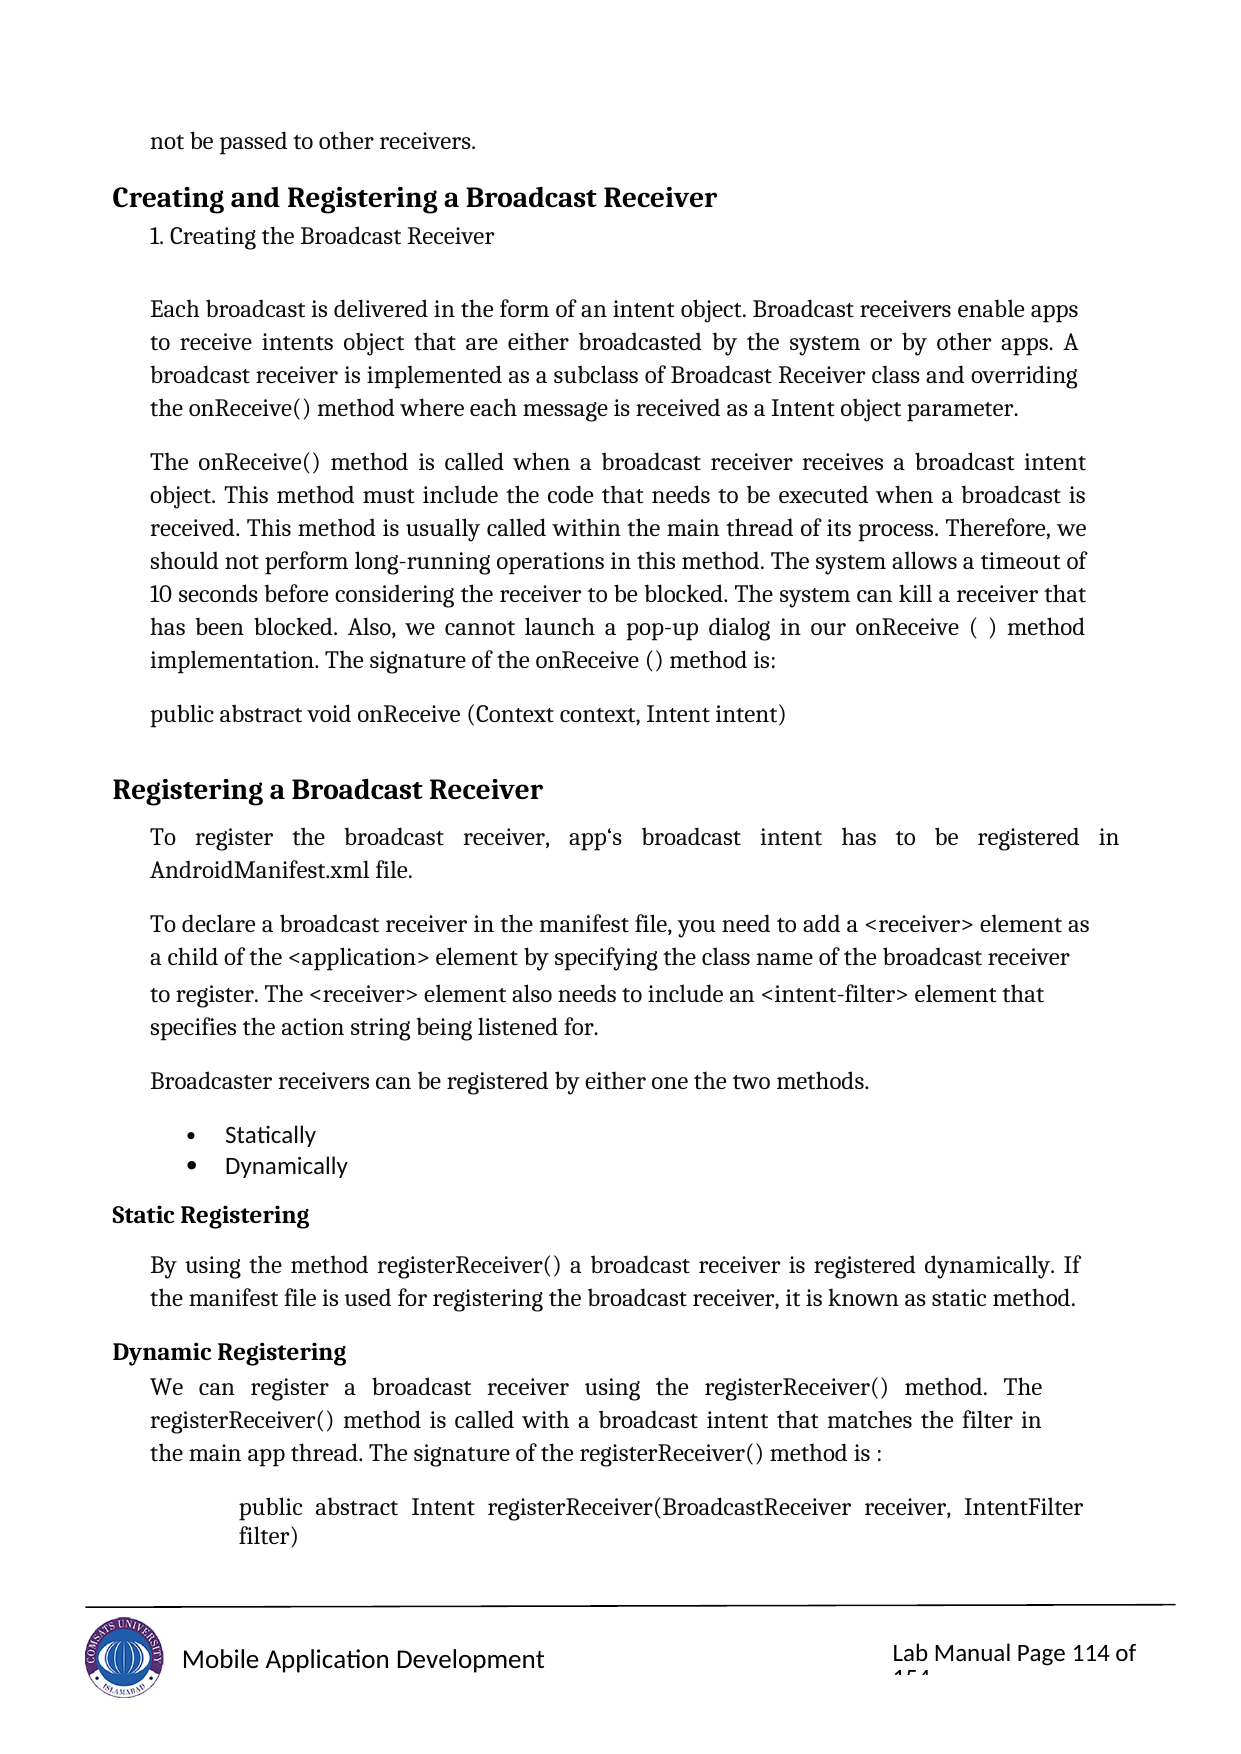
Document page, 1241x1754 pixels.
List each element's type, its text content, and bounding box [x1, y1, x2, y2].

text Each broadcast is delivered in the form of an intent object. Broadcast receivers enable apps to receive intents object that are either broadcasted by the system or by other apps. A broadcast receiver is implemented as a subclass of Broadcast Receiver class and overriding the onReceive() method where each message is received as a Intent object parameter. [150, 295, 1080, 423]
subtitle Registering a Broadcast Receiver [112, 773, 1182, 807]
list Dynamically [187, 1150, 1182, 1181]
text To register the broadcast receiver, app‘s broadcast intent has to be registered in AndroidManifest.xml file. [150, 823, 1120, 885]
subtitle Creating and Registering a Broadcast Receiver [112, 181, 1182, 214]
text We can register a broadcast receiver using the registerReceiver() method. The registerReceiver() method is called with a broadcast intent that matches the filter in the main app thread. The signature of the registerReceiver() method is : [150, 1373, 1043, 1468]
text To declare a broadcast receiver in the manifest file, you need to add a <receiver> element as a child of the <application> element by specifying the class name of the broadcast receiver [150, 910, 1091, 972]
text The onReceive() method is called when a broadcast receiver receives a broadcast intent object. This method must include the code that needs to be executed when a broadcast is received. This method is usually called within the main thread of its process. Therefore, we should not perform long-running operations in this method. The system allows a timeout of 10 seconds before considering the receiver to be blocked. The system can kill a receiver that has been blocked. Also, we cannot launch a pop-up dialog in our onReceive ( ) method implementation. The signature of the onReceive () method is: [150, 448, 1088, 675]
picture [85, 1617, 165, 1698]
list Statically [187, 1119, 1182, 1150]
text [150, 127, 1089, 156]
text 1. Creating the Broadcast Receiver [150, 222, 1093, 250]
text public abstract Intent registerReceiver(BroadcastReceiver receiver, IntentFilter filter) [239, 1493, 1083, 1551]
text to register. The <receiver> element also needs to include an <intent-filter> element that specifies the action string being listened for. [150, 980, 1046, 1042]
text public abstract void onReceive (Context context, Intent intent) [150, 700, 1093, 729]
text By using the method registerReceiver() a broadcast receiver is registered dynamically. If the manifest file is used for registering the broadcast receiver, it is known as static method. [150, 1251, 1082, 1312]
subtitle Static Registering [112, 1201, 1182, 1230]
text Broadcaster receivers can be registered by either one the two methods. [150, 1067, 1093, 1096]
subtitle Dynamic Registering [112, 1337, 1182, 1366]
